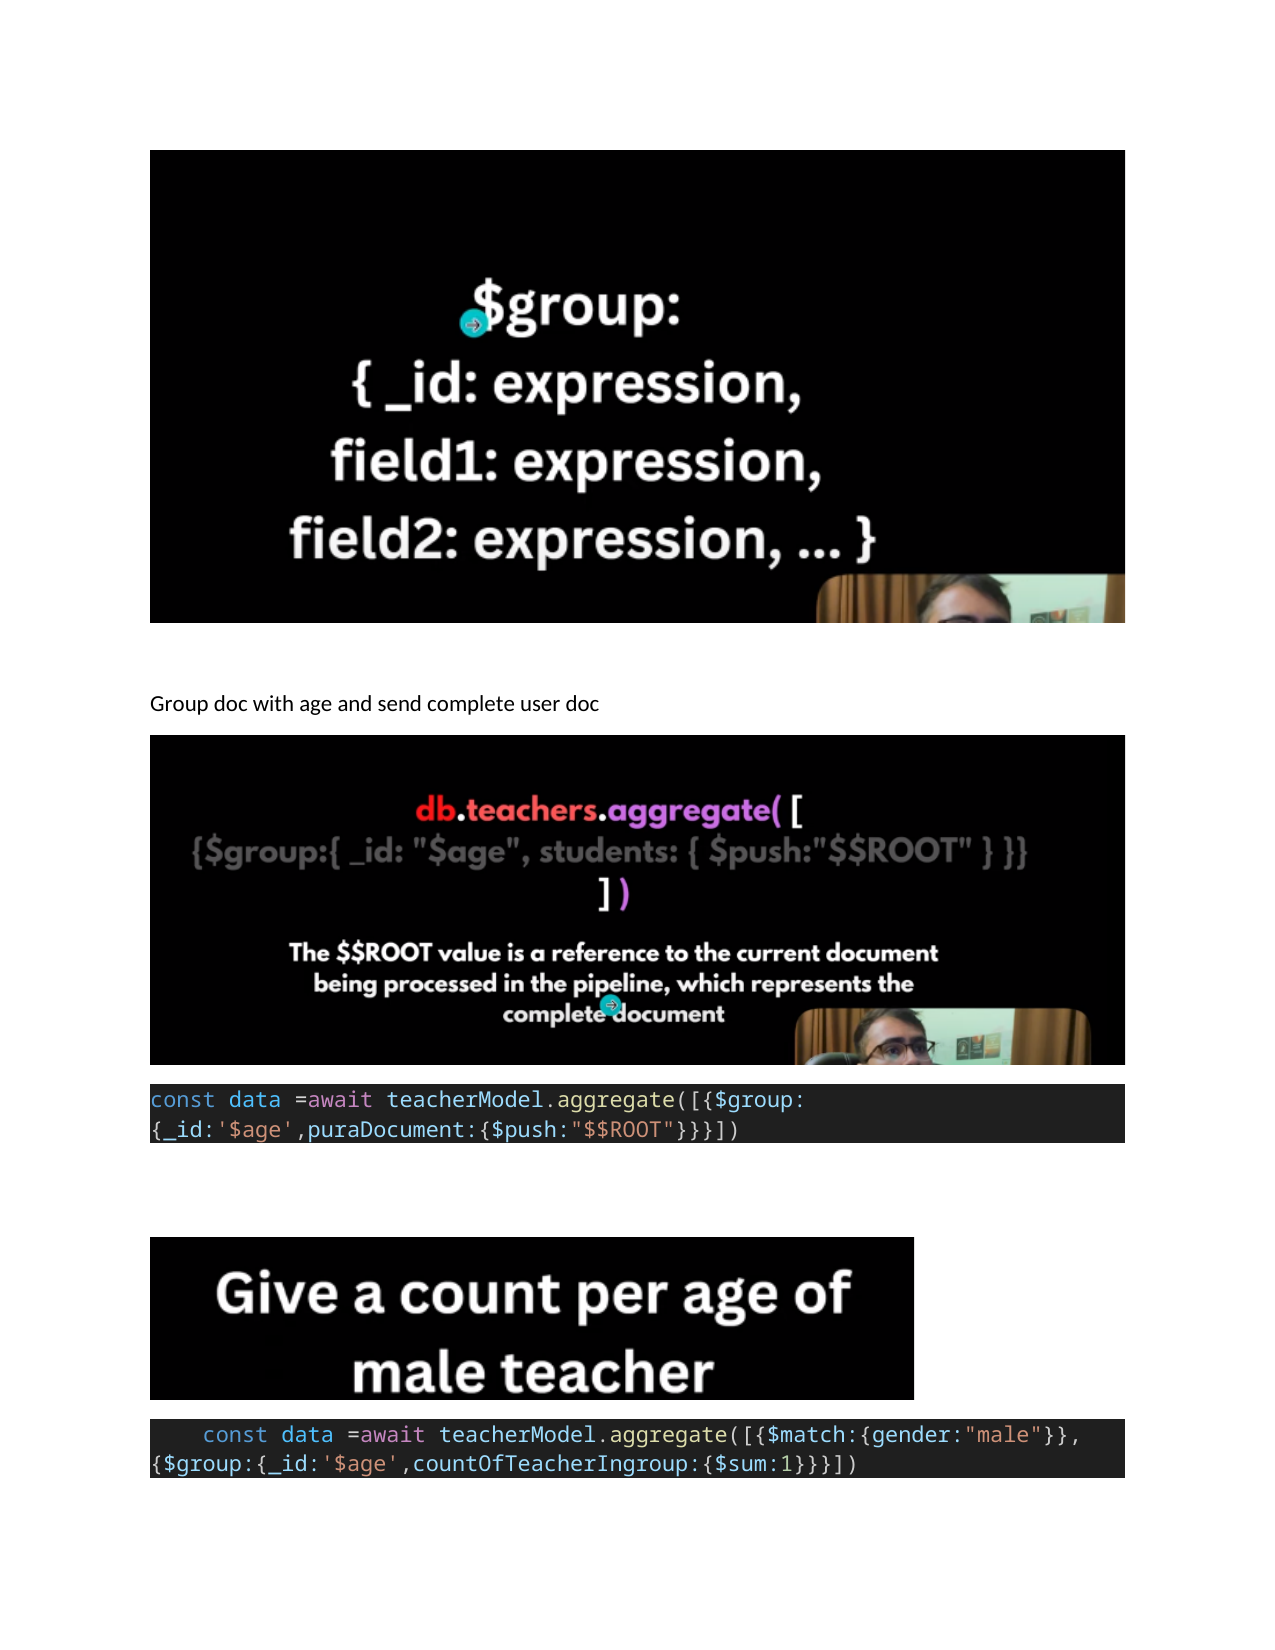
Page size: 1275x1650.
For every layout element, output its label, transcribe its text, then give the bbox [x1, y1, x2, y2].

text const data =await teacherModel.aggregate([{$match:{gender:"male"}},{$group:{_id:'$age',countOfTeacherIngroup:{$sum:1}}}]) [150, 1419, 1125, 1478]
picture [150, 1237, 915, 1400]
picture [150, 735, 1125, 1065]
picture [150, 150, 1125, 623]
text Group doc with age and send complete user doc [150, 689, 1125, 717]
text const data =await teacherModel.aggregate([{$group:{_id:'$age',puraDocument:{$push:"$$ROOT"}}}]) [150, 1084, 1125, 1143]
